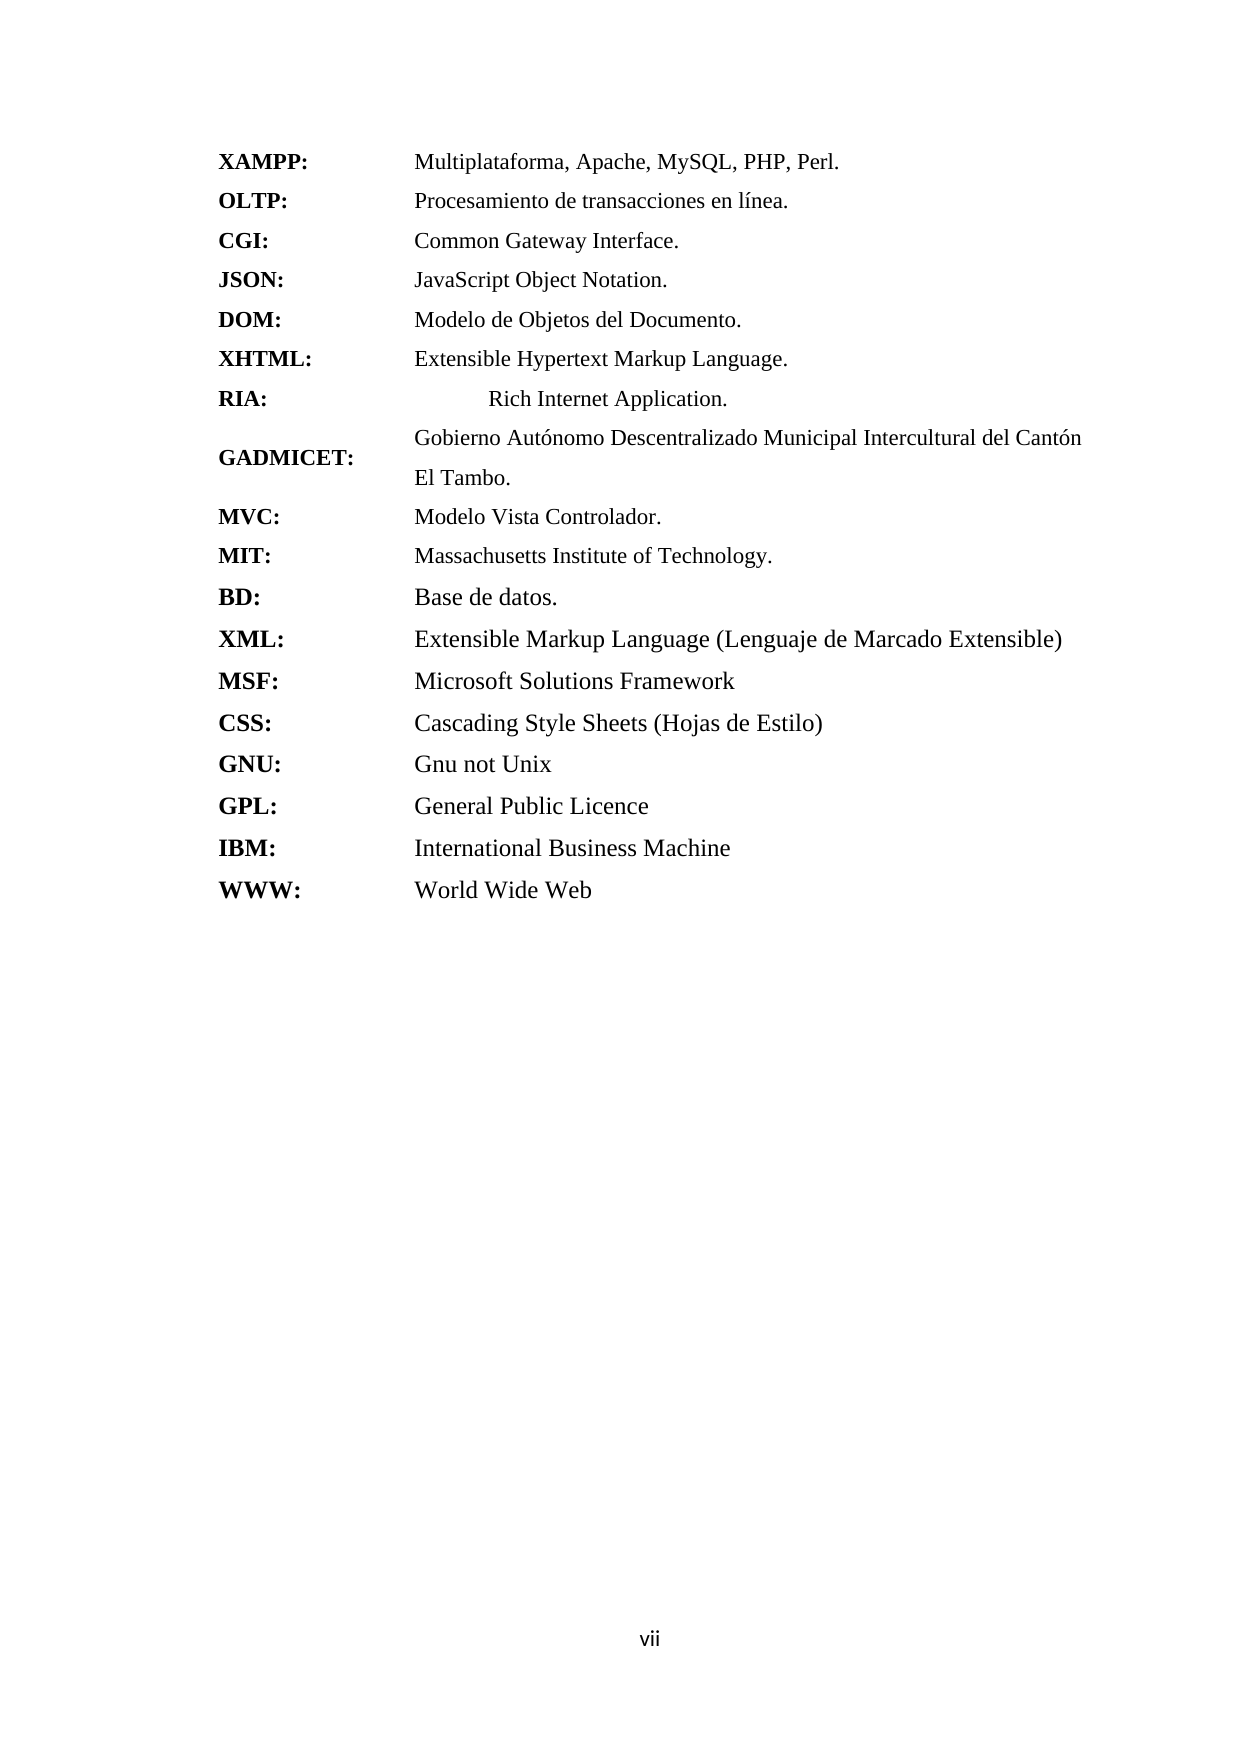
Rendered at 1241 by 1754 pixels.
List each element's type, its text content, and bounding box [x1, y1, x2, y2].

table_cell JavaScript Object Notation. [403, 266, 1115, 306]
table_cell Common Gateway Interface. [403, 227, 1115, 266]
table_cell GPL: [207, 791, 403, 833]
table_cell Extensible Markup Language (Lenguaje de Marcado Extensible) [403, 624, 1115, 666]
table_cell Gnu not Unix [403, 750, 1115, 791]
table_cell Gobierno Autónomo Descentralizado Municipal Intercultural del Cantón El Tambo. [403, 424, 1115, 503]
table_cell OLTP: [207, 187, 403, 227]
table_cell GNU: [207, 750, 403, 791]
table_cell General Public Licence [403, 791, 1115, 833]
table_cell XAMPP: [207, 148, 403, 187]
table_cell Modelo Vista Controlador. [403, 503, 1115, 542]
table_cell Base de datos. [403, 582, 1115, 624]
table_cell International Business Machine [403, 833, 1115, 875]
table_cell CSS: [207, 708, 403, 749]
table_cell IBM: [207, 833, 403, 875]
table_cell Rich Internet Application. [403, 385, 1115, 424]
table_cell XHTML: [207, 345, 403, 384]
table_cell Procesamiento de transacciones en línea. [403, 187, 1115, 227]
table_cell JSON: [207, 266, 403, 306]
table_cell Cascading Style Sheets (Hojas de Estilo) [403, 708, 1115, 749]
table_cell GADMICET: [207, 424, 403, 503]
table_cell BD: [207, 582, 403, 624]
table_cell Multiplataforma, Apache, MySQL, PHP, Perl. [403, 148, 1115, 187]
table_cell MVC: [207, 503, 403, 542]
table_cell DOM: [207, 306, 403, 345]
table_cell Massachusetts Institute of Technology. [403, 543, 1115, 582]
table_cell MSF: [207, 666, 403, 708]
table_cell XML: [207, 624, 403, 666]
table_cell Modelo de Objetos del Documento. [403, 306, 1115, 345]
table_cell RIA: [207, 385, 403, 424]
table_cell World Wide Web [403, 875, 1115, 917]
table_cell CGI: [207, 227, 403, 266]
table_cell WWW: [207, 875, 403, 917]
table_cell MIT: [207, 543, 403, 582]
table_cell Extensible Hypertext Markup Language. [403, 345, 1115, 384]
table_cell Microsoft Solutions Framework [403, 666, 1115, 708]
